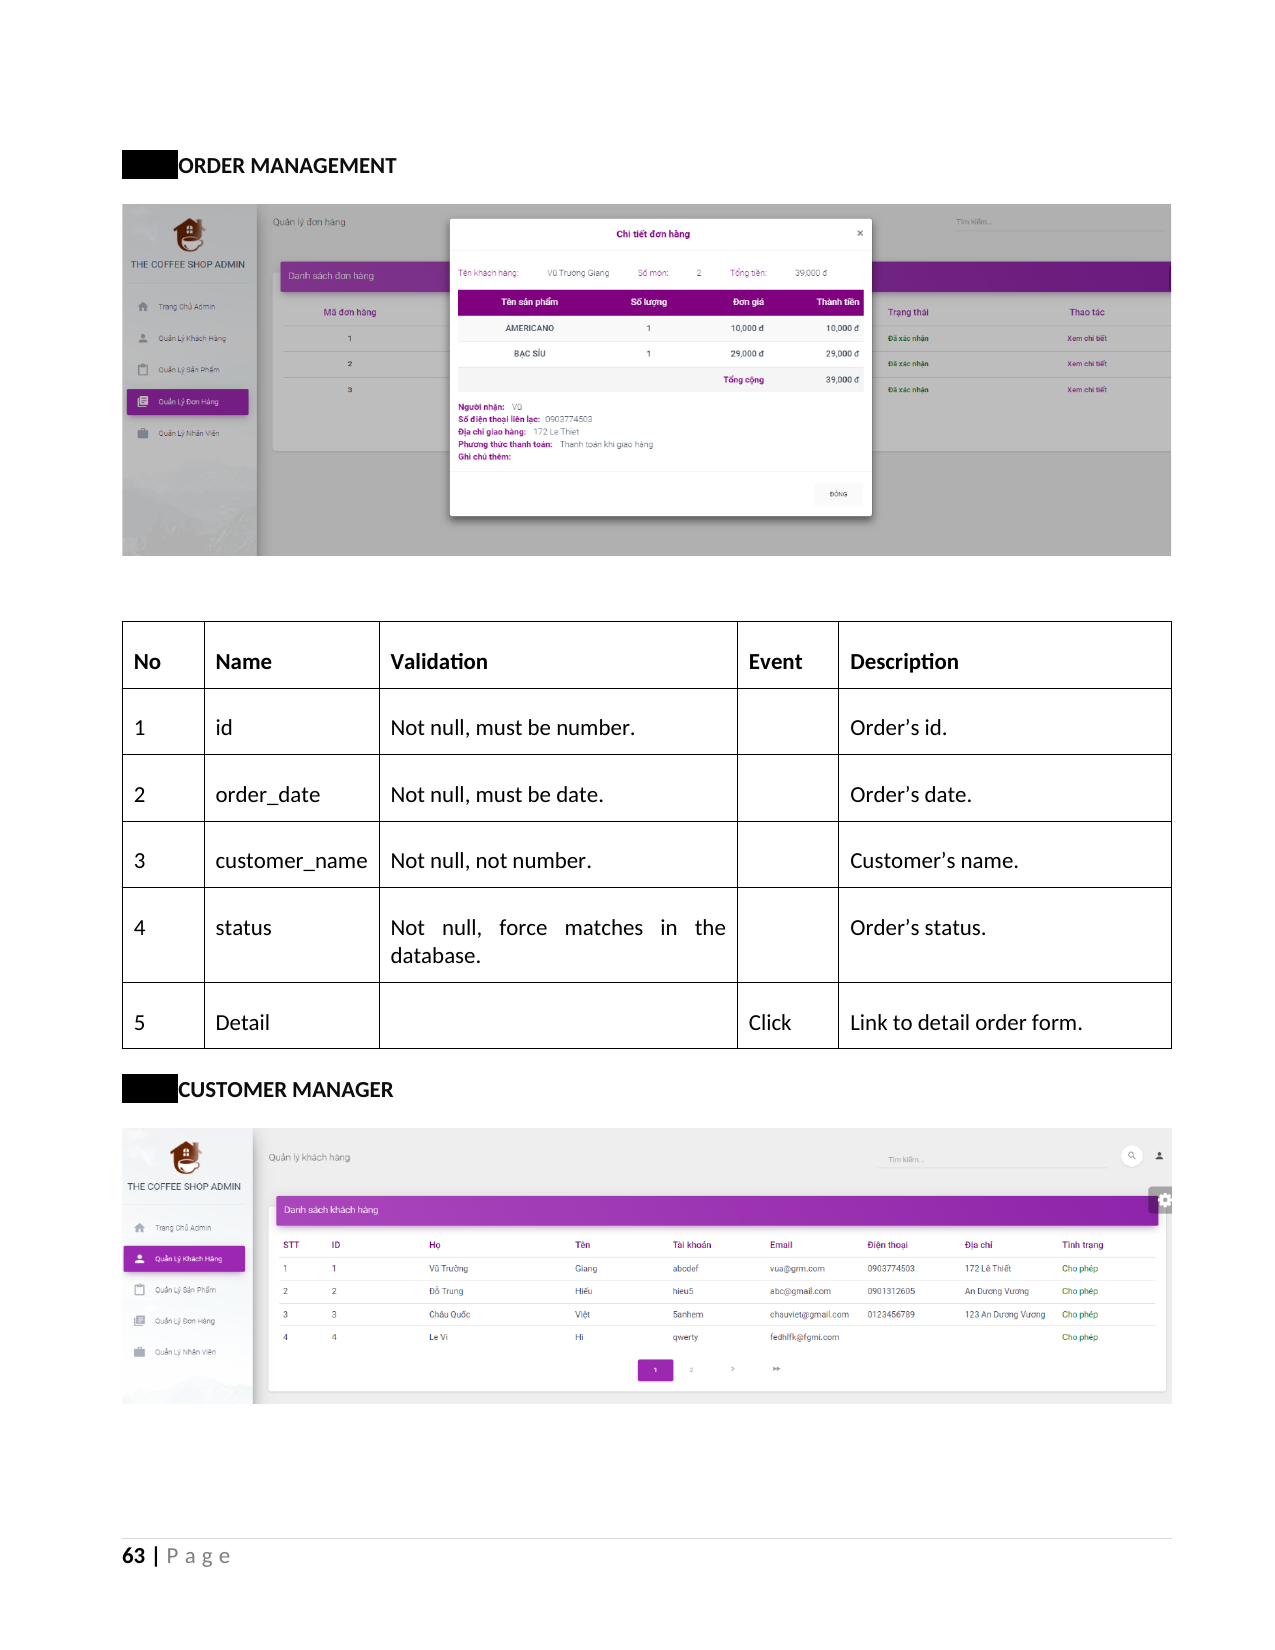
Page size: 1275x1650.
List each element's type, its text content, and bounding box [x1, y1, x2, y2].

table_header Description [839, 622, 1171, 687]
table_cell Order’s date. [839, 755, 1171, 821]
table_cell Order’s id. [839, 689, 1171, 754]
table_cell Not null, must be number. [380, 689, 737, 754]
picture [121, 1128, 1172, 1404]
table_cell Customer’s name. [839, 822, 1171, 887]
table_header Validation [380, 622, 737, 687]
subtitle Order manageMENT [178, 150, 1172, 179]
table_cell Not null, not number. [380, 822, 737, 887]
table_cell Link to detail order form. [839, 983, 1171, 1048]
table_cell [738, 755, 838, 821]
table_cell Order’s status. [839, 888, 1171, 982]
subtitle Customer manager [178, 1074, 1172, 1103]
table_cell 3 [123, 822, 204, 887]
table_cell Click [738, 983, 838, 1048]
table_cell Detail [205, 983, 379, 1048]
table_cell status [205, 888, 379, 982]
table_header Name [205, 622, 379, 687]
table_cell Not null, must be date. [380, 755, 737, 821]
table_cell 4 [123, 888, 204, 982]
table_header No [123, 622, 204, 687]
table_cell 5 [123, 983, 204, 1048]
table_cell 1 [123, 689, 204, 754]
table_cell customer_name [205, 822, 379, 887]
table_header Event [738, 622, 838, 687]
table_cell order_date [205, 755, 379, 821]
table_cell [738, 689, 838, 754]
table_cell id [205, 689, 379, 754]
table_cell [380, 983, 737, 1048]
table_cell 2 [123, 755, 204, 821]
table_cell Not null, force matches in the database. [380, 888, 737, 982]
table_cell [738, 822, 838, 887]
picture [122, 204, 1172, 556]
table_cell [738, 888, 838, 982]
